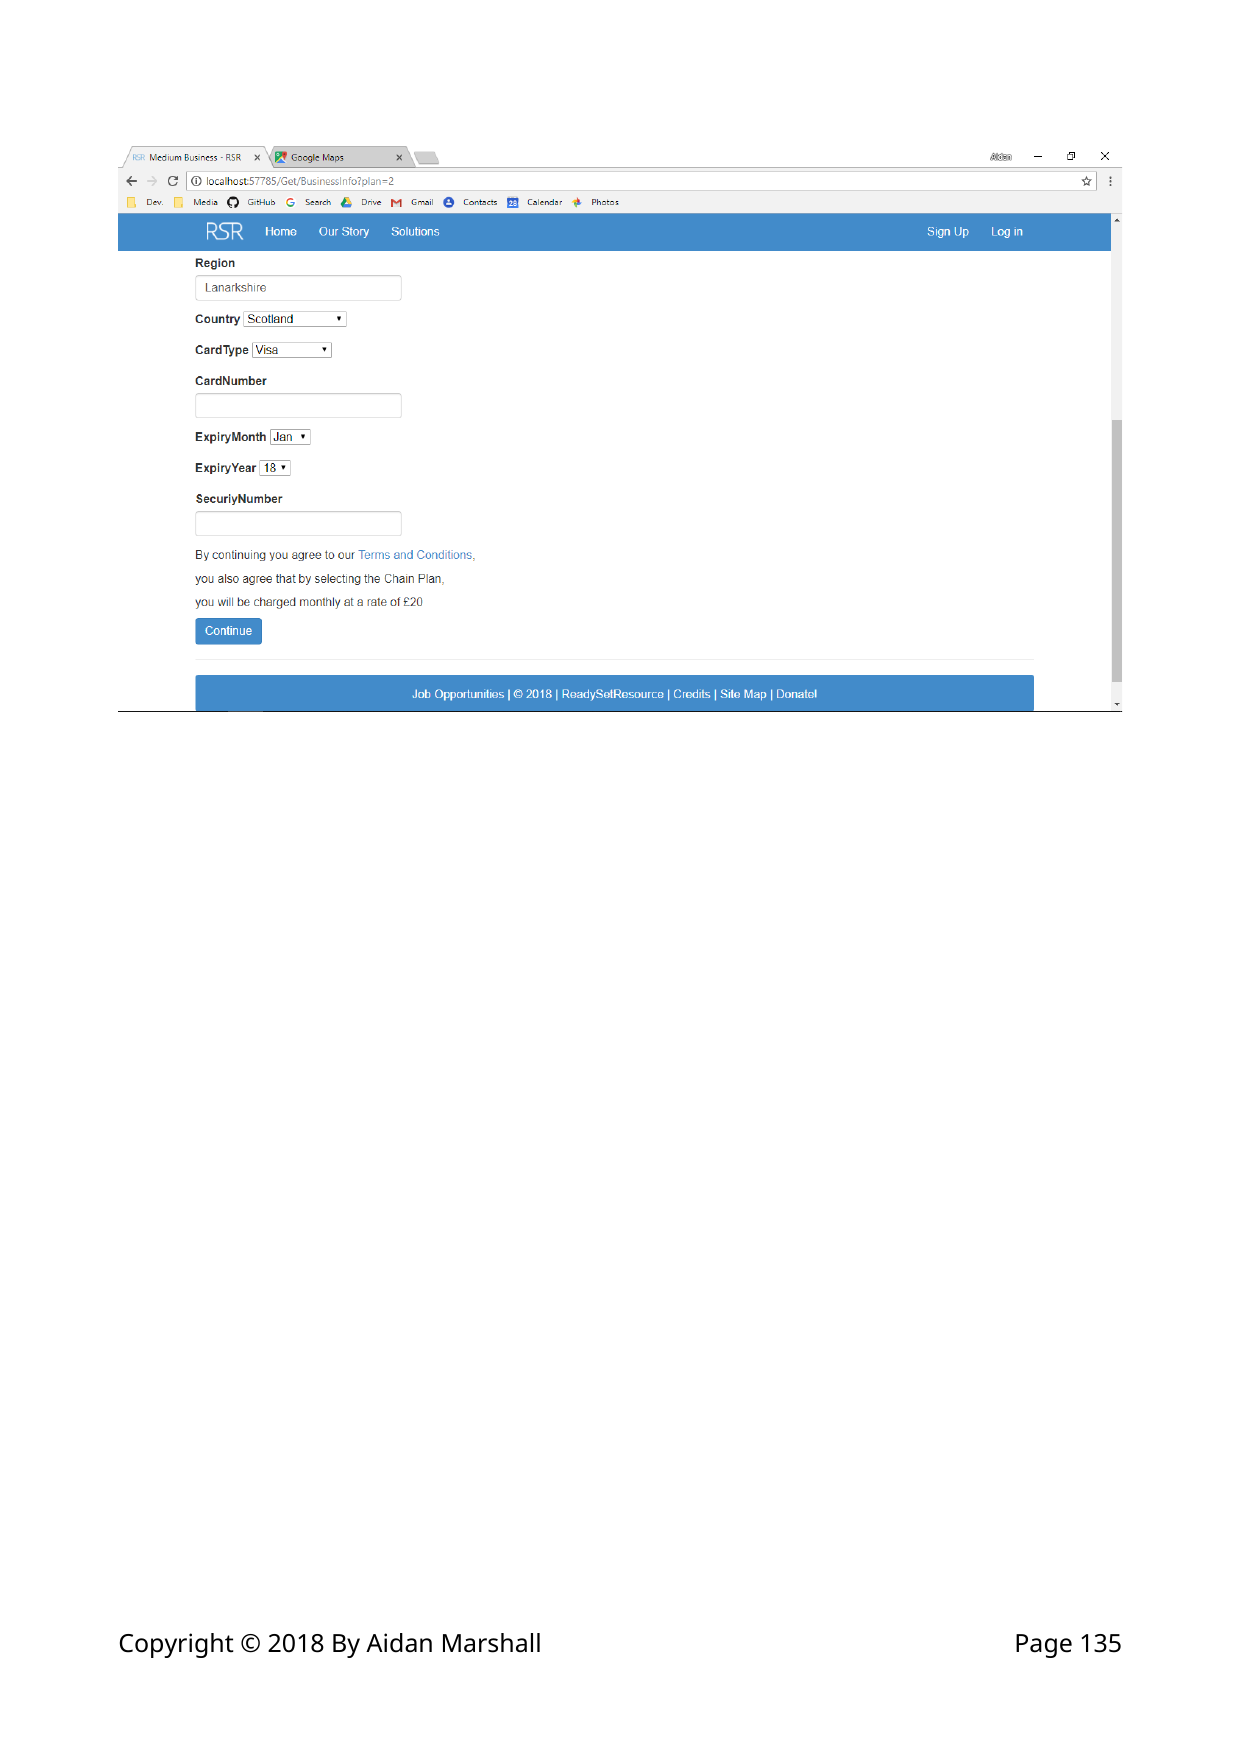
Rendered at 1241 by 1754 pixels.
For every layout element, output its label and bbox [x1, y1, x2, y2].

picture [118, 146, 1123, 712]
